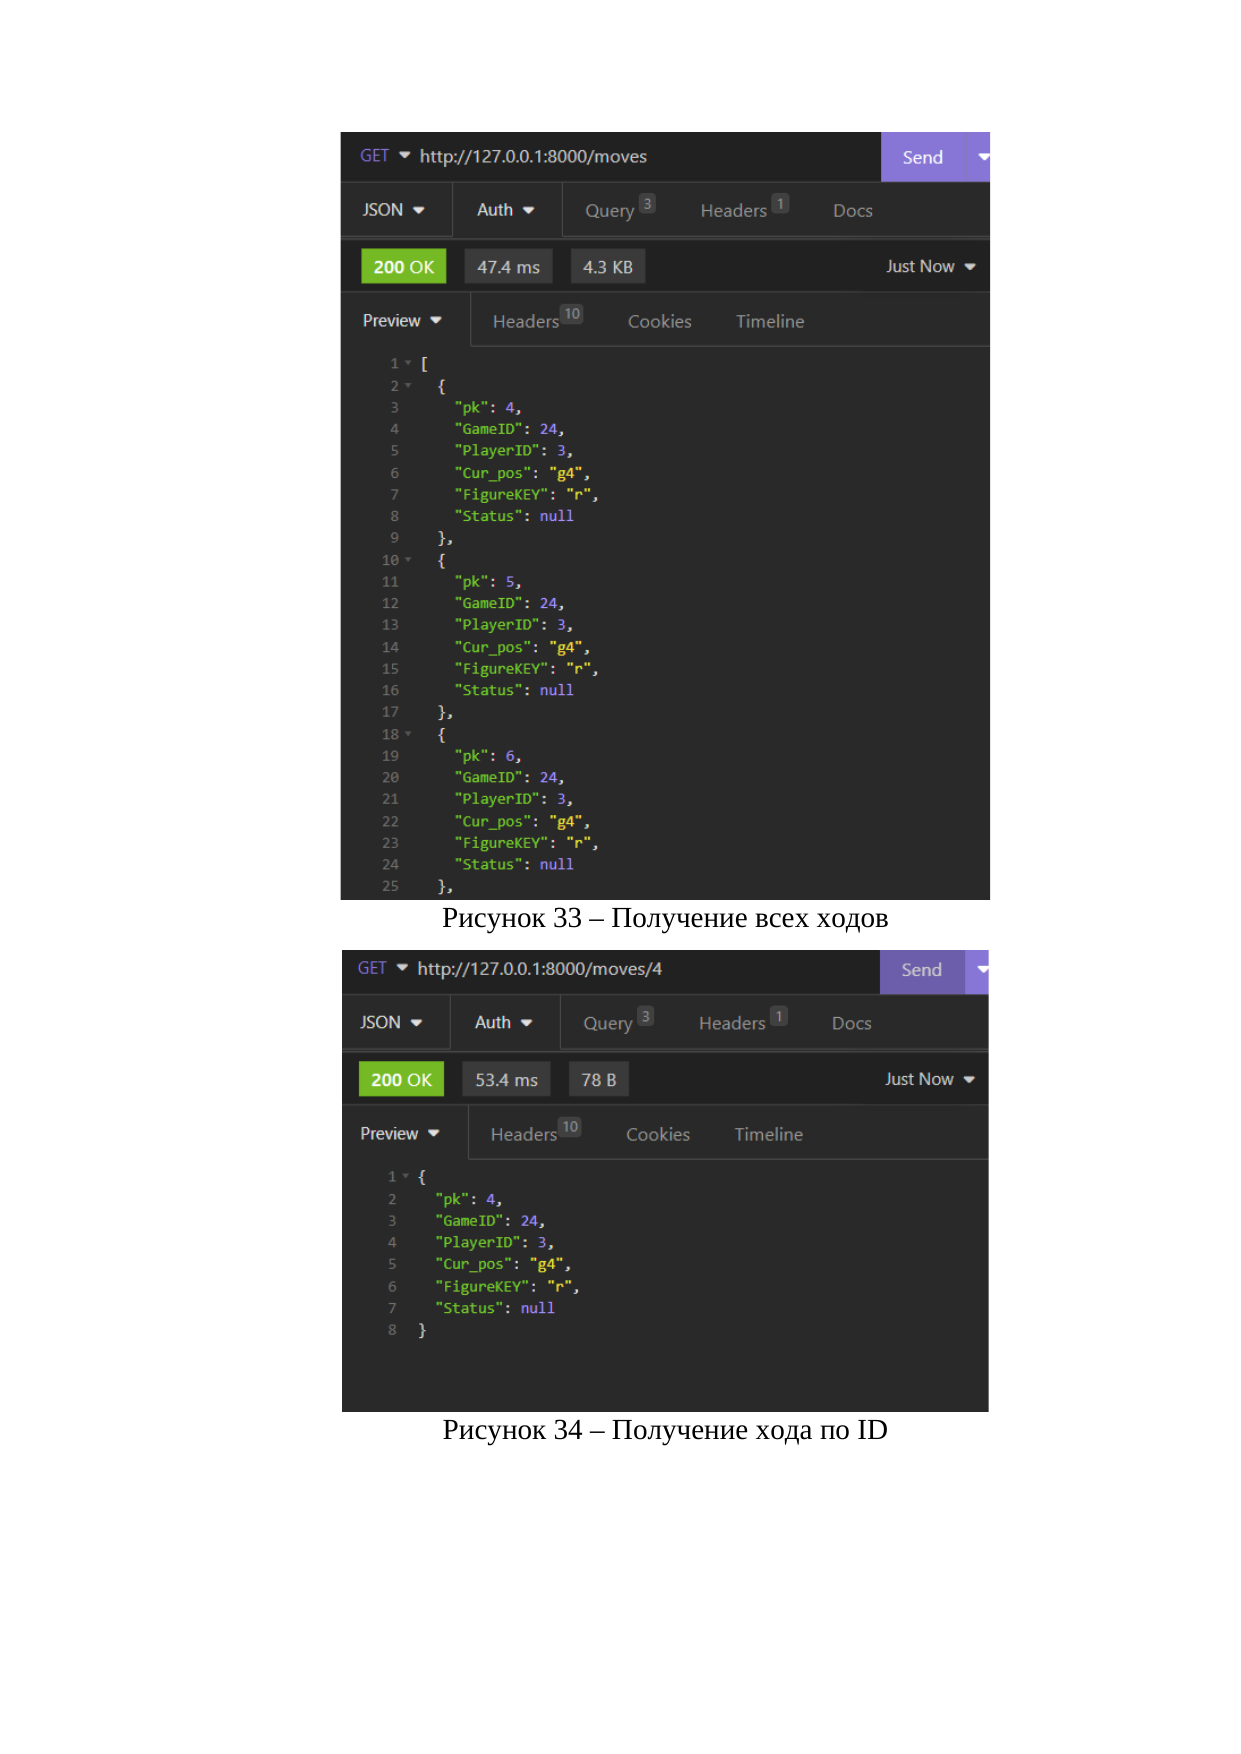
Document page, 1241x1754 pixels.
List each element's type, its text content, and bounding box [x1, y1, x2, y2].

picture [342, 950, 989, 1412]
text Рисунок 34 – Получение хода по ID [150, 1412, 1181, 1446]
text Рисунок 33 – Получение всех ходов [150, 900, 1181, 933]
picture [340, 132, 991, 900]
